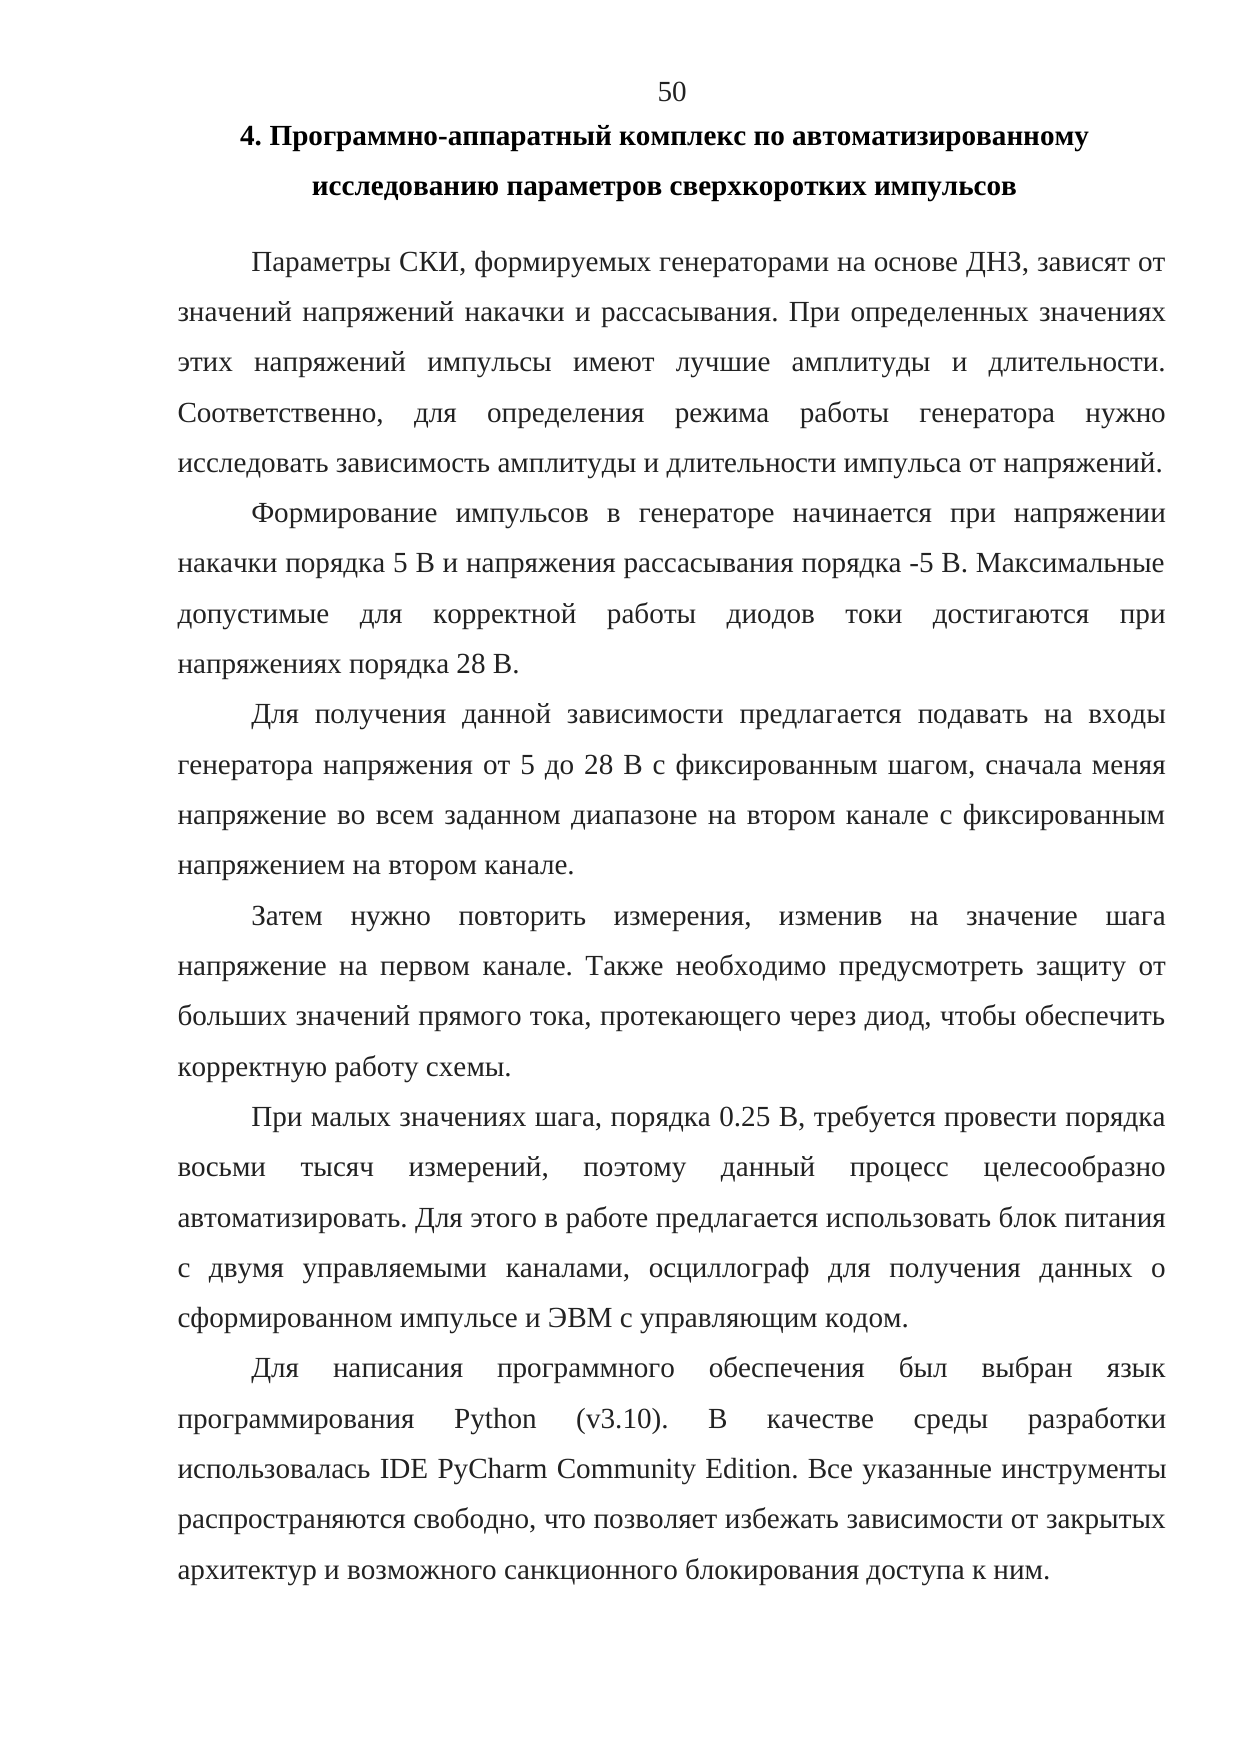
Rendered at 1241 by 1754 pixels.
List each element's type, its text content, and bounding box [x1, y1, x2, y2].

text При малых значениях шага, порядка 0.25 В, требуется провести порядка восьми тысяч измерений, поэтому данный процесс целесообразно автоматизировать. Для этого в работе предлагается использовать блок питания с двумя управляемыми каналами, осциллограф для получения данных о сформированном импульсе и ЭВМ с управляющим кодом. [177, 1099, 1167, 1334]
text Формирование импульсов в генераторе начинается при напряжении накачки порядка 5 В и напряжения рассасывания порядка -5 В. Максимальные допустимые для корректной работы диодов токи достигаются при напряжениях порядка 28 В. [177, 495, 1167, 680]
text Параметры СКИ, формируемых генераторами на основе ДНЗ, зависят от значений напряжений накачки и рассасывания. При определенных значениях этих напряжений импульсы имеют лучшие амплитуды и длительности. Соответственно, для определения режима работы генератора нужно исследовать зависимость амплитуды и длительности импульса от напряжений. [177, 244, 1167, 478]
text Для получения данной зависимости предлагается подавать на входы генератора напряжения от 5 до 28 В с фиксированным шагом, сначала меняя напряжение во всем заданном диапазоне на втором канале с фиксированным напряжением на втором канале. [177, 697, 1167, 881]
text Для написания программного обеспечения был выбран язык программирования Python (v3.10). В качестве среды разработки использовалась IDE PyCharm Community Edition. Все указанные инструменты распространяются свободно, что позволяет избежать зависимости от закрытых архитектур и возможного санкционного блокирования доступа к ним. [177, 1351, 1167, 1585]
text Затем нужно повторить измерения, изменив на значение шага напряжение на первом канале. Также необходимо предусмотреть защиту от больших значений прямого тока, протекающего через диод, чтобы обеспечить корректную работу схемы. [177, 898, 1167, 1082]
subtitle Программно-аппаратный комплекс по автоматизированному исследованию параметров сверхкоротких импульсов [162, 118, 1167, 202]
